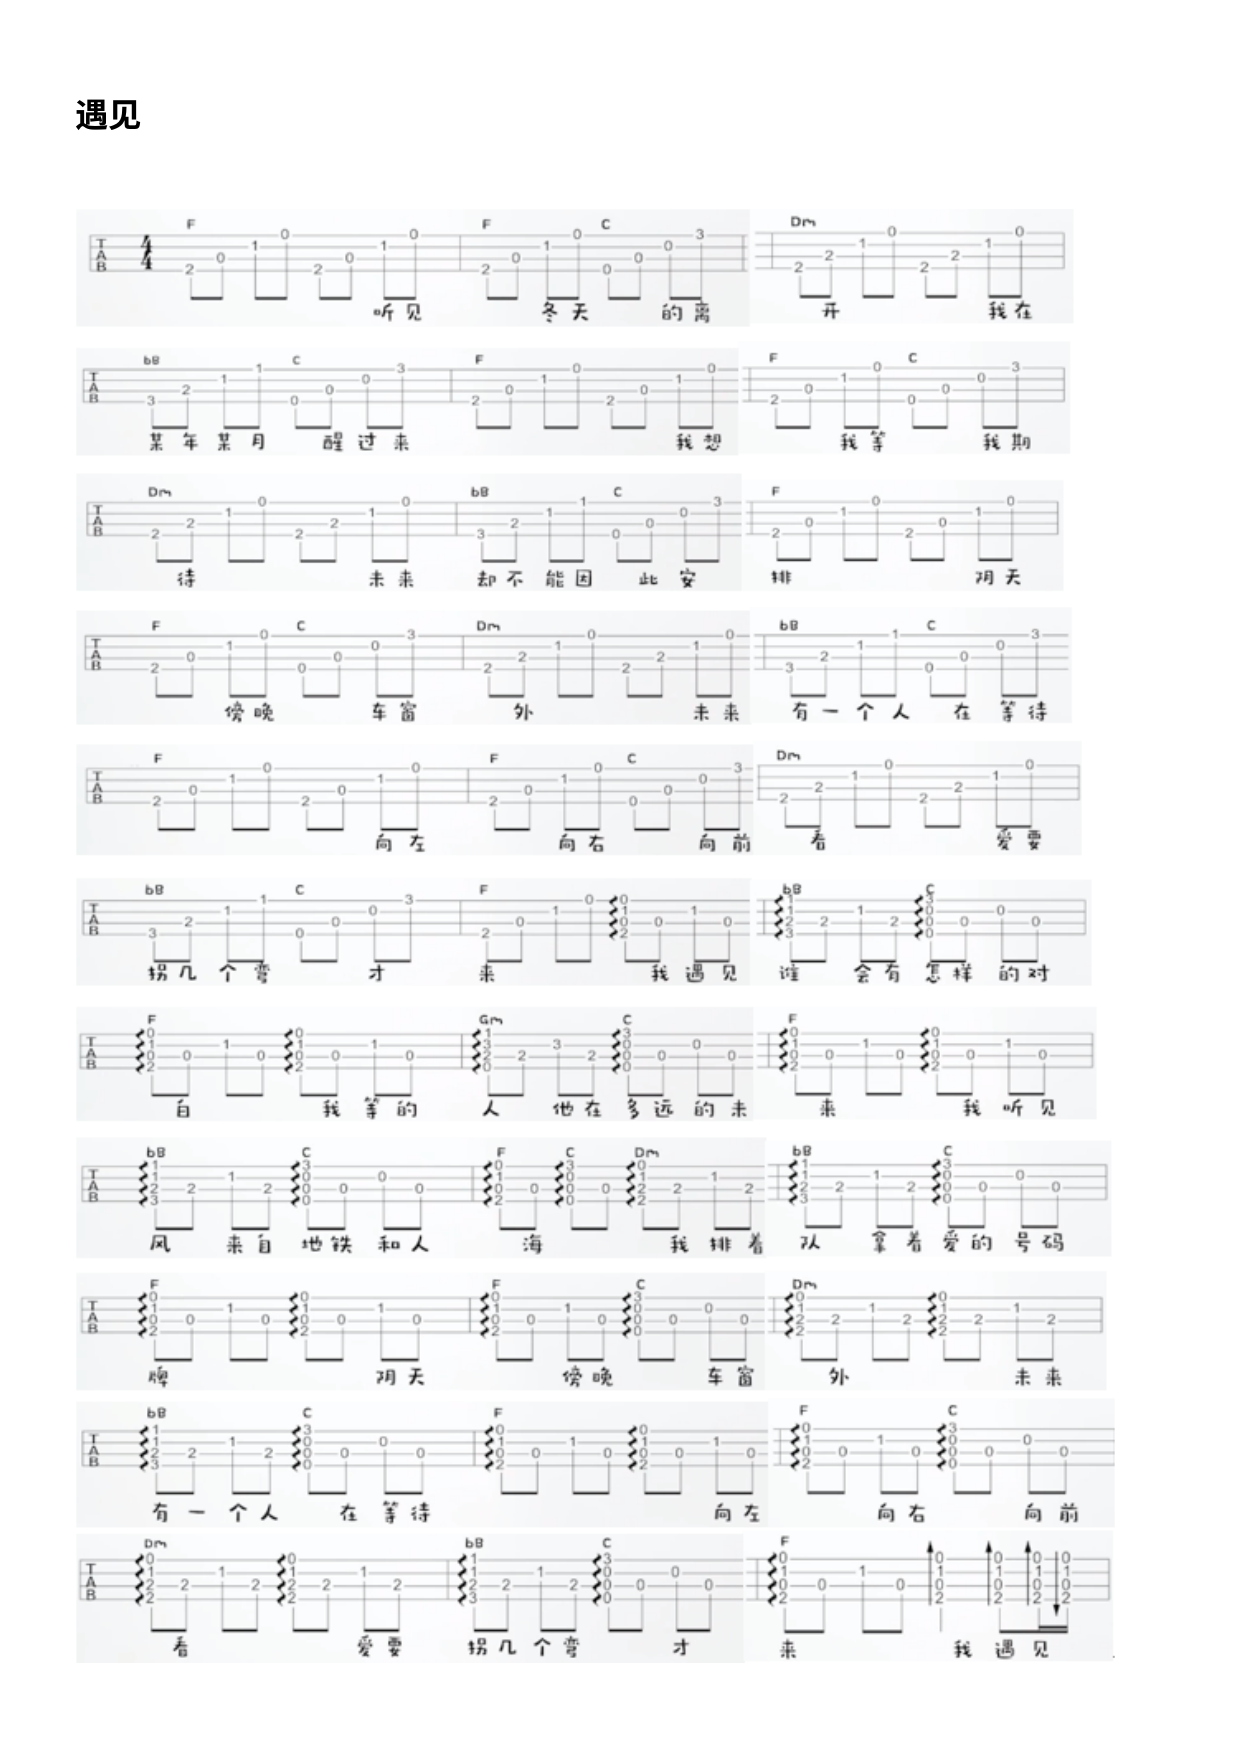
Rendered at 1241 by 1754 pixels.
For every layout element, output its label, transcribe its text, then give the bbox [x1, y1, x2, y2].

subtitle 遇见 [75, 79, 1165, 147]
picture [75, 209, 1115, 1663]
